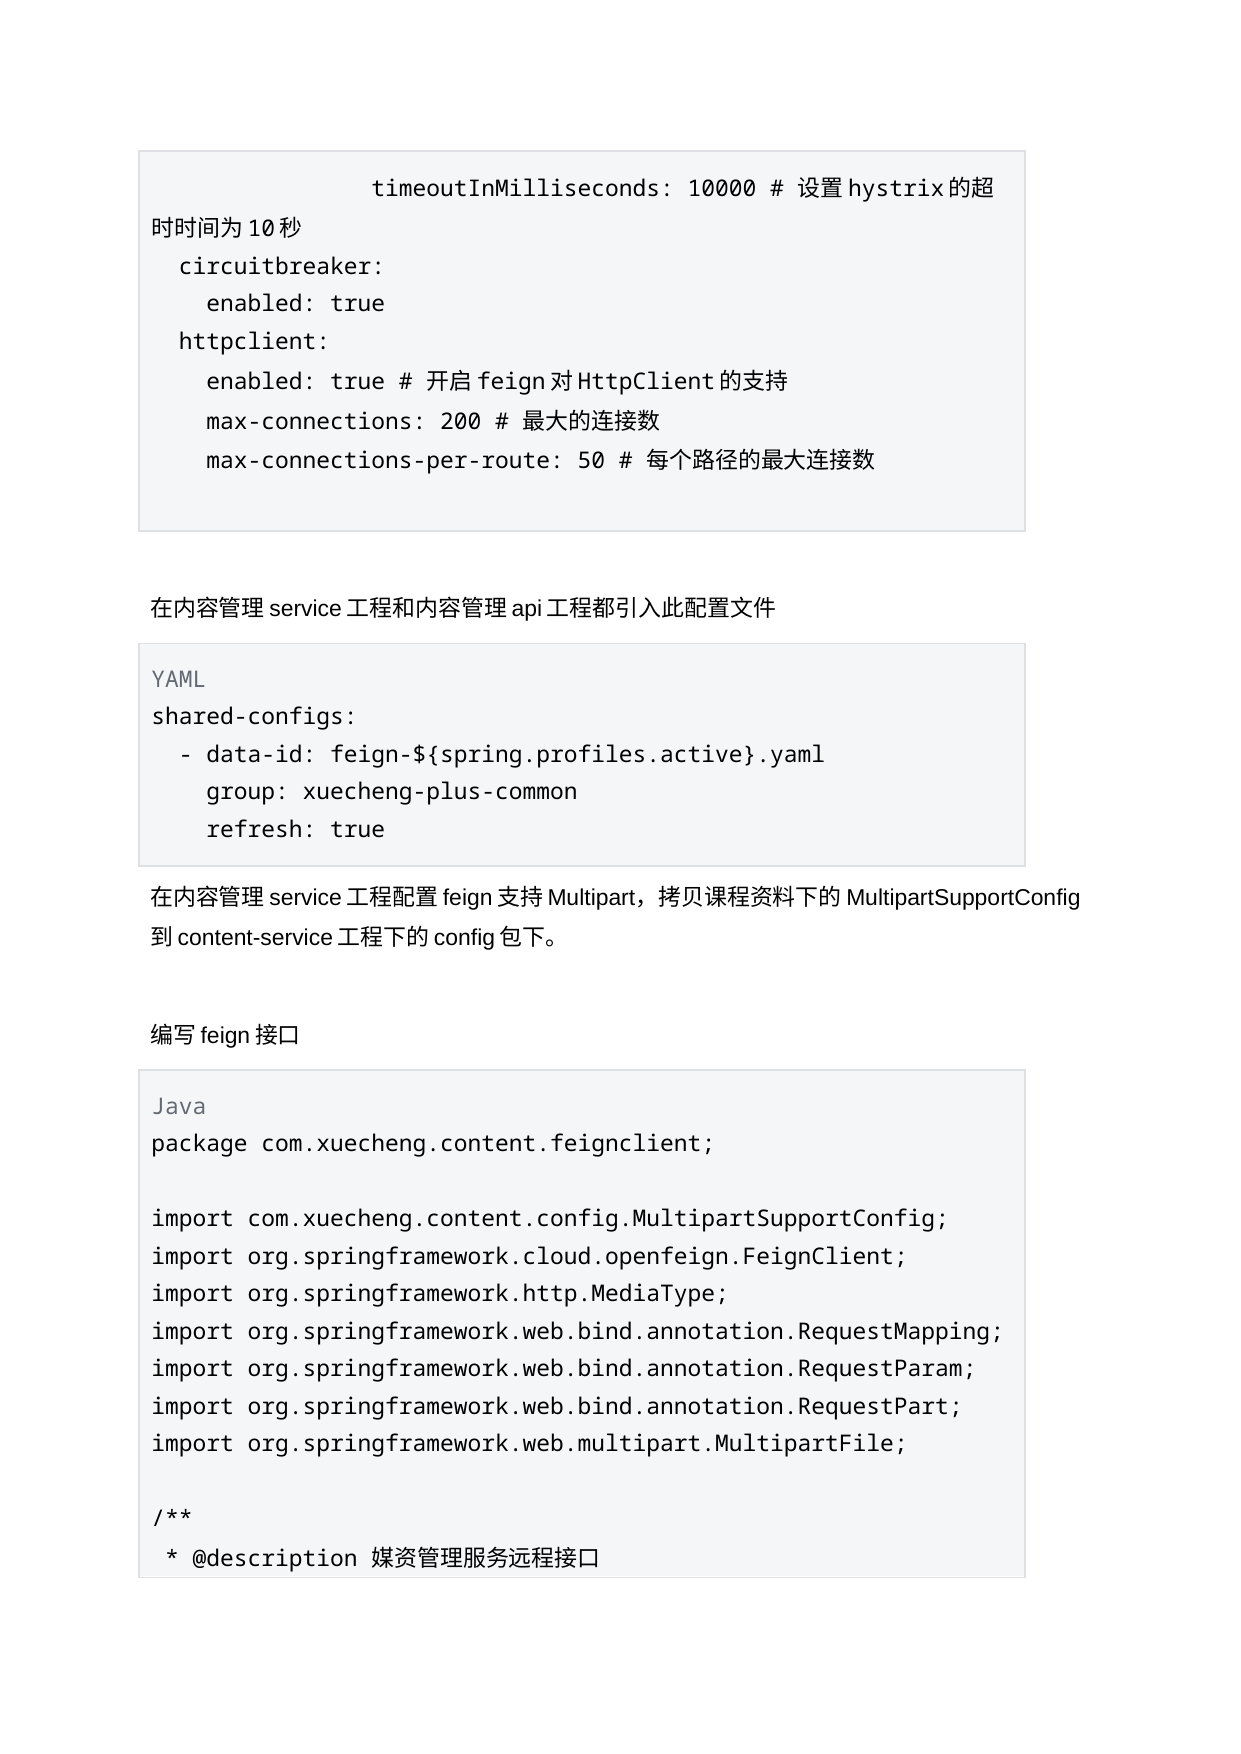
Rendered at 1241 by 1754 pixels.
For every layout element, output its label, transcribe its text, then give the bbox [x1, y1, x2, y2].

text 在内容管理service工程配置feign支持Multipart，拷贝课程资料下的MultipartSupportConfig 到content-service工程下的config包下。 [150, 879, 1090, 952]
table_header YAML shared-configs: - data-id: feign-${spring.profiles.active}.yaml group: xuecheng-plus-common refresh: true [140, 644, 1024, 865]
text 在内容管理service工程和内容管理api工程都引入此配置文件 [150, 590, 1090, 623]
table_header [140, 152, 1024, 530]
text 编写feign接口 [150, 1017, 1090, 1050]
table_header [140, 1071, 1024, 1576]
